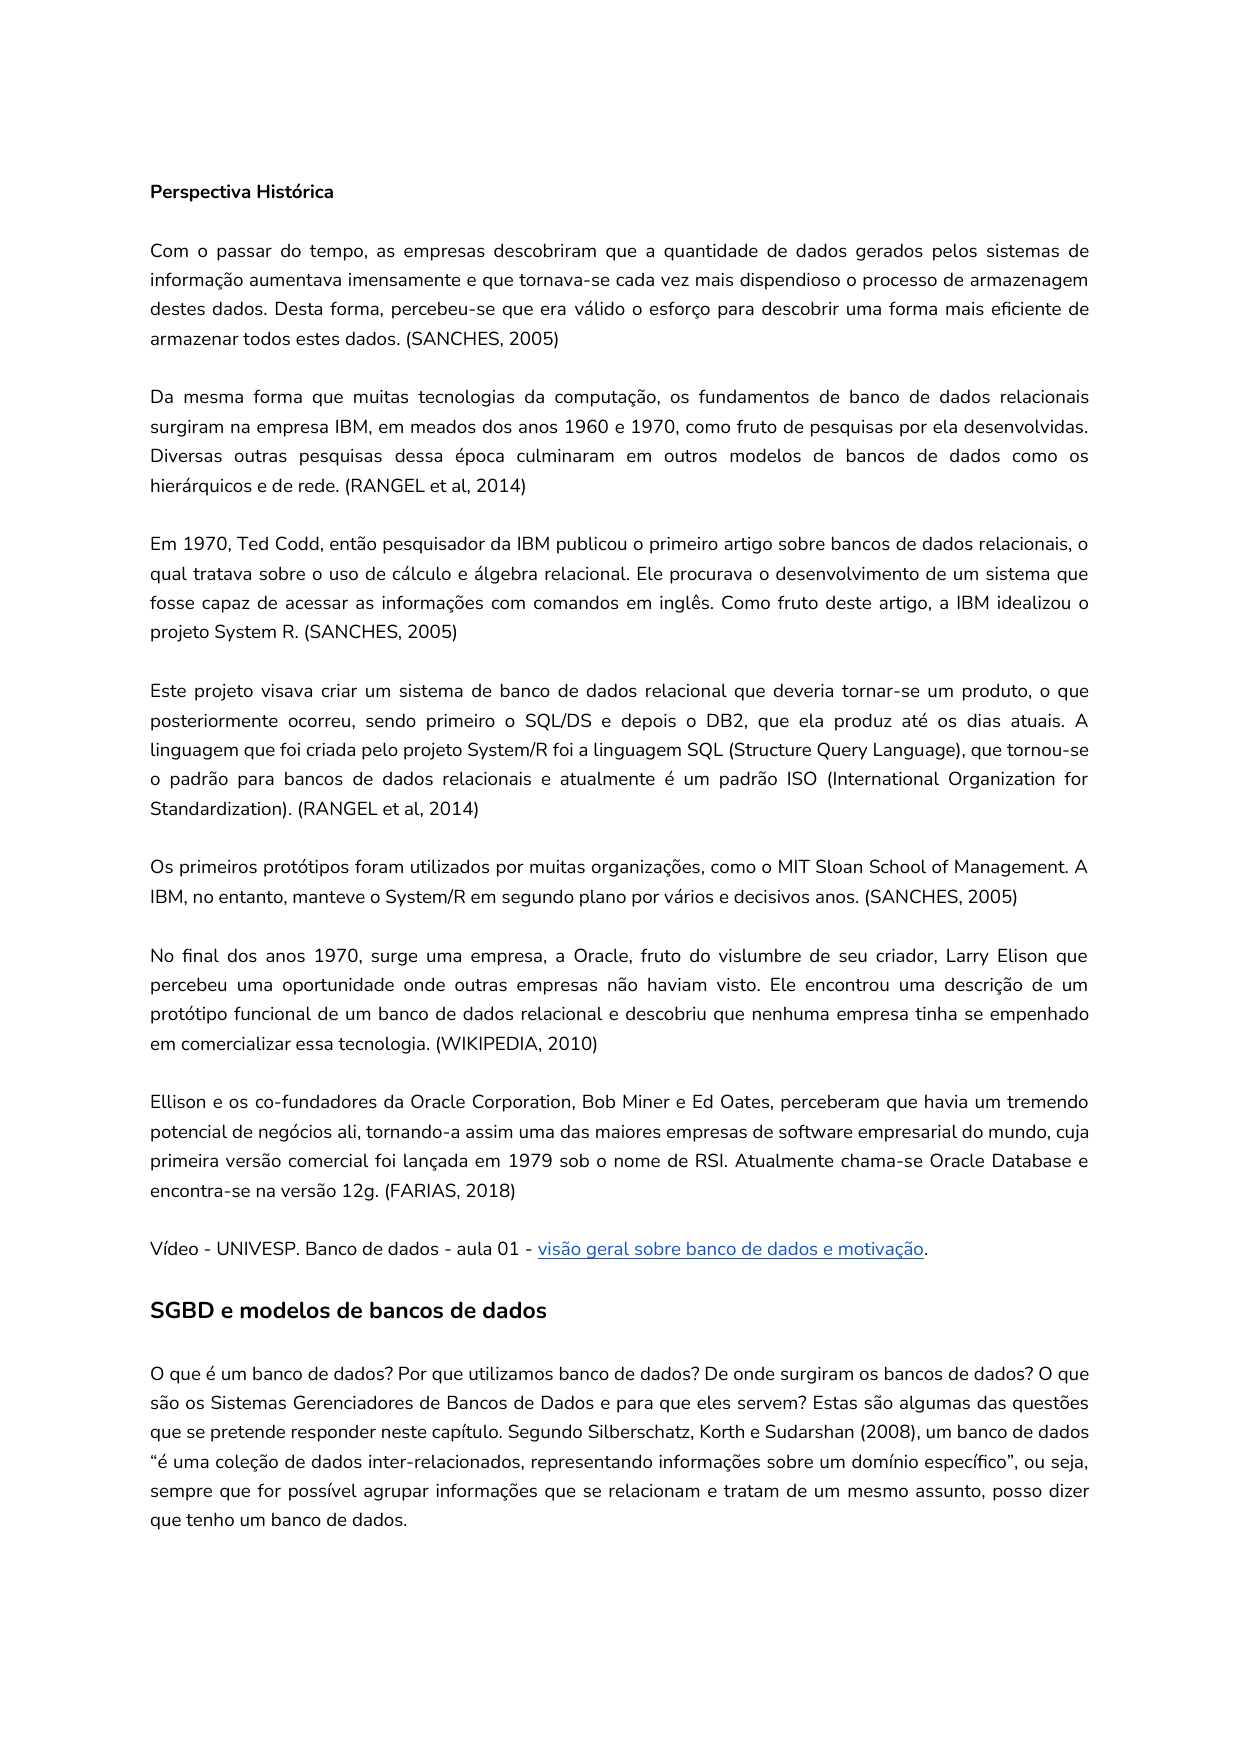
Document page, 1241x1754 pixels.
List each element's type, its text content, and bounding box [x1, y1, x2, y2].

text Ellison e os co-fundadores da Oracle Corporation, Bob Miner e Ed Oates, perceberam que havia um tremendo potencial de negócios ali, tornando-a assim uma das maiores empresas de software empresarial do mundo, cuja primeira versão comercial foi lançada em 1979 sob o nome de RSI. Atualmente chama-se Oracle Database e encontra-se na versão 12g. (FARIAS, 2018) [150, 1090, 1090, 1204]
text Em 1970, Ted Codd, então pesquisador da IBM publicou o primeiro artigo sobre bancos de dados relacionais, o qual tratava sobre o uso de cálculo e álgebra relacional. Ele procurava o desenvolvimento de um sistema que fosse capaz de acessar as informações com comandos em inglês. Como fruto deste artigo, a IBM idealizou o projeto System R. (SANCHES, 2005) [150, 532, 1090, 646]
text Vídeo - UNIVESP. Banco de dados - aula 01 - visão geral sobre banco de dados e motivação. [150, 1237, 1090, 1262]
subtitle Perspectiva Histórica [150, 179, 1090, 205]
subtitle SGBD e modelos de bancos de dados [150, 1296, 1090, 1327]
text Os primeiros protótipos foram utilizados por muitas organizações, como o MIT Sloan School of Management. A IBM, no entanto, manteve o System/R em segundo plano por vários e decisivos anos. (SANCHES, 2005) [150, 855, 1090, 910]
text No final dos anos 1970, surge uma empresa, a Oracle, fruto do vislumbre de seu criador, Larry Elison que percebeu uma oportunidade onde outras empresas não haviam visto. Ele encontrou uma descrição de um protótipo funcional de um banco de dados relacional e descobriu que nenhuma empresa tinha se empenhado em comercializar essa tecnologia. (WIKIPEDIA, 2010) [150, 943, 1090, 1057]
text Com o passar do tempo, as empresas descobriram que a quantidade de dados gerados pelos sistemas de informação aumentava imensamente e que tornava-se cada vez mais dispendioso o processo de armazenagem destes dados. Desta forma, percebeu-se que era válido o esforço para descobrir uma forma mais eficiente de armazenar todos estes dados. (SANCHES, 2005) [150, 238, 1090, 352]
text Da mesma forma que muitas tecnologias da computação, os fundamentos de banco de dados relacionais surgiram na empresa IBM, em meados dos anos 1960 e 1970, como fruto de pesquisas por ela desenvolvidas. Diversas outras pesquisas dessa época culminaram em outros modelos de bancos de dados como os hierárquicos e de rede. (RANGEL et al, 2014) [150, 385, 1090, 499]
text Este projeto visava criar um sistema de banco de dados relacional que deveria tornar-se um produto, o que posteriormente ocorreu, sendo primeiro o SQL/DS e depois o DB2, que ela produz até os dias atuais. A linguagem que foi criada pelo projeto System/R foi a linguagem SQL (Structure Query Language), que tornou-se o padrão para bancos de dados relacionais e atualmente é um padrão ISO (International Organization for Standardization). (RANGEL et al, 2014) [150, 679, 1090, 822]
text O que é um banco de dados? Por que utilizamos banco de dados? De onde surgiram os bancos de dados? O que são os Sistemas Gerenciadores de Bancos de Dados e para que eles servem? Estas são algumas das questões que se pretende responder neste capítulo. Segundo Silberschatz, Korth e Sudarshan (2008), um banco de dados “é uma coleção de dados inter-relacionados, representando informações sobre um domínio específico”, ou seja, sempre que for possível agrupar informações que se relacionam e tratam de um mesmo assunto, posso dizer que tenho um banco de dados. [150, 1361, 1090, 1533]
